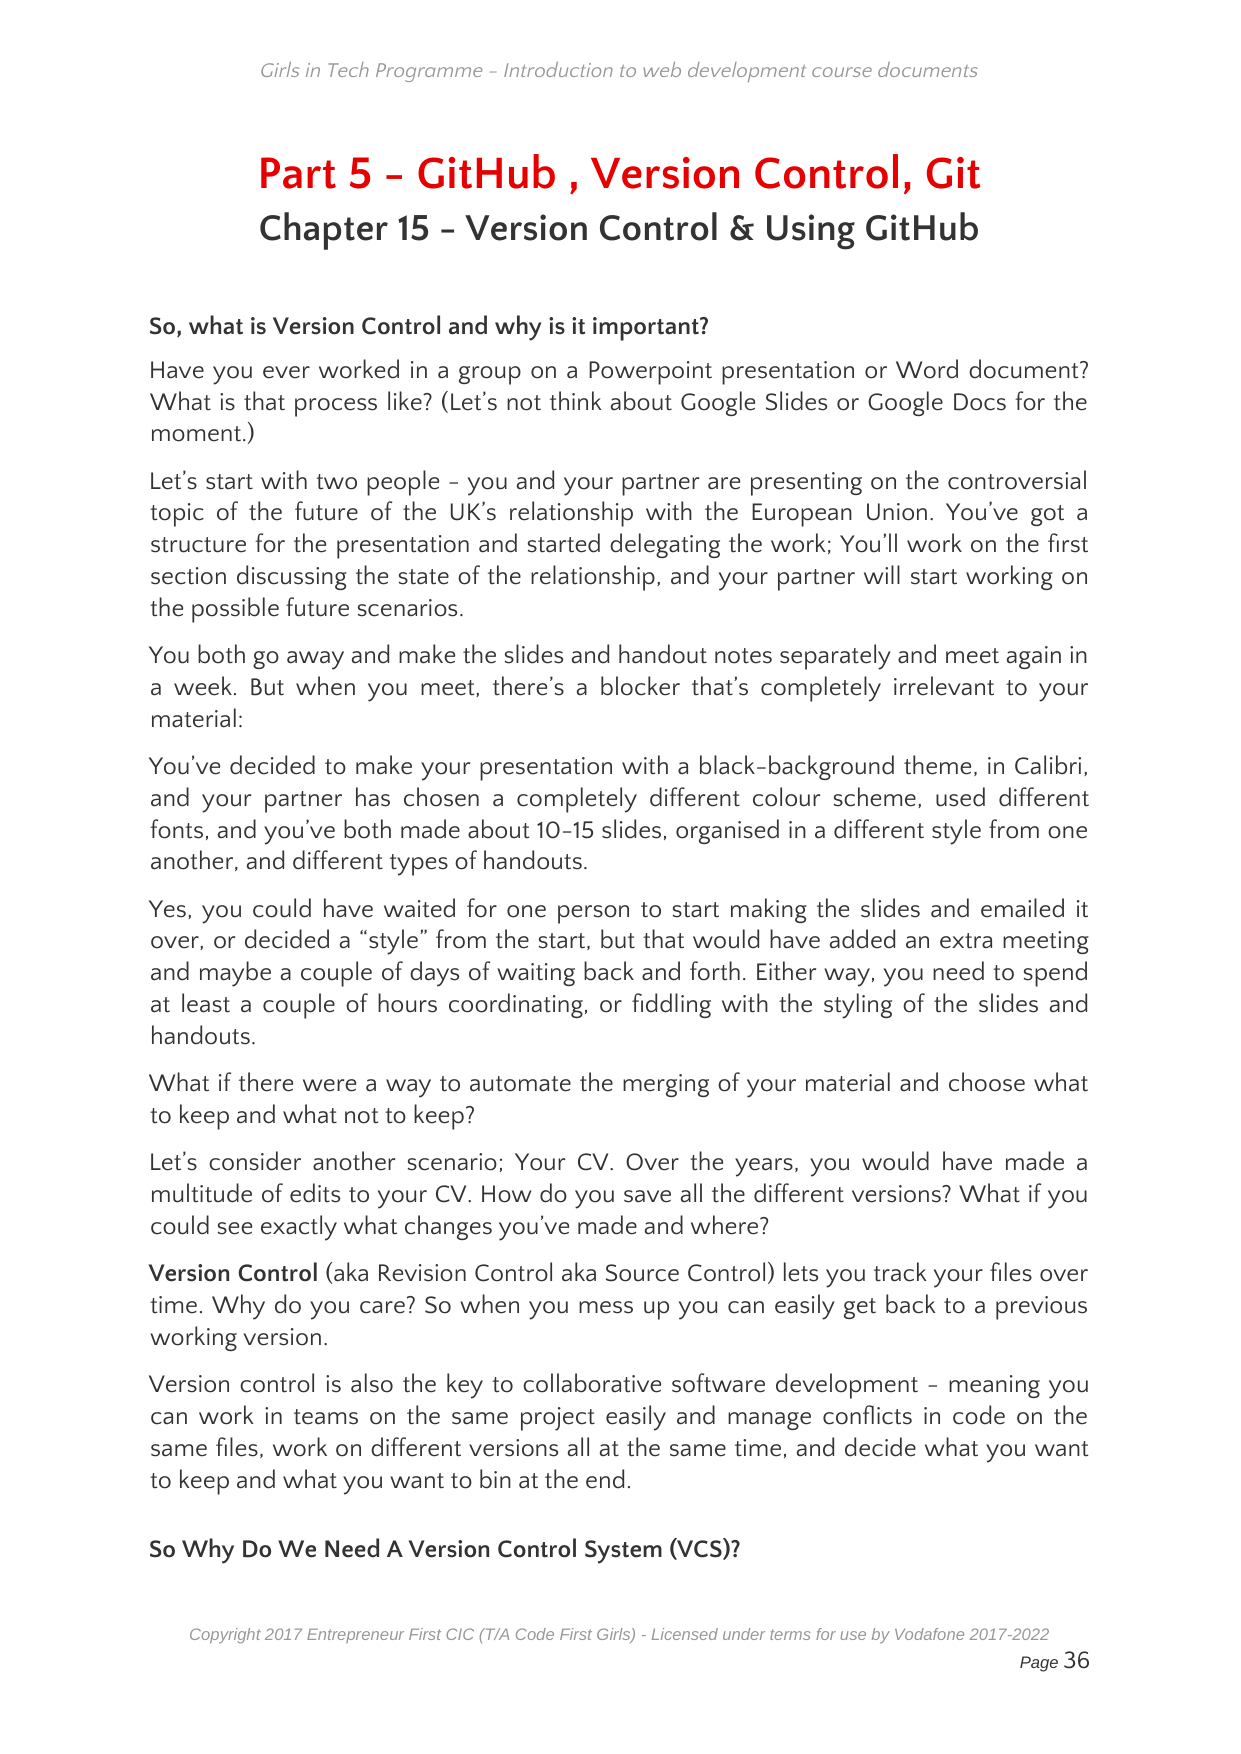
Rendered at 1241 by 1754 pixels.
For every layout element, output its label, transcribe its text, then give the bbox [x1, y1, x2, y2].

text Version Control (aka Revision Control aka Source Control) lets you track your files over time. Why do you care? So when you mess up you can easily get back to a previous working version. [148, 1261, 1090, 1352]
subtitle Part 5 - GitHub , Version Control, Git [148, 150, 1090, 201]
text You both go away and make the slides and handout notes separately and meet again in a week. But when you meet, there’s a blocker that’s completely irrelevant to your material: [148, 648, 1090, 733]
text You’ve decided to make your presentation with a black-background theme, in Calibri, and your partner has chosen a completely different colour scheme, used different fonts, and you’ve both made about 10-15 slides, organised in a different style from one another, and different types of handouts. [148, 759, 1090, 876]
text Let’s consider another scenario; Your CV. Over the years, you would have made a multitude of edits to your CV. How do you save all the different versions? What if you could see exactly what changes you’ve made and where? [148, 1149, 1090, 1241]
text Have you ever worked in a group on a Powerpoint presentation or Word document? What is that process like? (Let’s not think about Google Slides or Google Docs for the moment.) [148, 357, 1090, 448]
subtitle Chapter 15 - Version Control & Using GitHub [148, 208, 1090, 250]
text So, what is Version Control and why is it important? [148, 313, 1090, 341]
text Let’s start with two people - you and your partner are presenting on the controversial topic of the future of the UK’s relationship with the European Union. You’ve got a structure for the presentation and started delegating the work; You’ll work on the first section discussing the state of the relationship, and your partner will start working on the possible future scenarios. [148, 468, 1090, 623]
text What if there were a way to automate the merging of your material and choose what to keep and what not to keep? [148, 1076, 1090, 1130]
text Yes, you could have waited for one person to start making the slides and emailed it over, or decided a “style” from the start, but that would have added an extra meeting and maybe a couple of days of waiting back and forth. Either way, you need to spend at least a couple of hours coordinating, or fiddling with the styling of the slides and handouts. [148, 902, 1090, 1051]
text So Why Do We Need A Version Control System (VCS)? [148, 1536, 1090, 1564]
text Version control is also the key to collaborative software development - meaning you can work in teams on the same project easily and manage conflicts in code on the same files, work on different versions all at the same time, and decide what you want to keep and what you want to bin at the end. [148, 1377, 1090, 1494]
